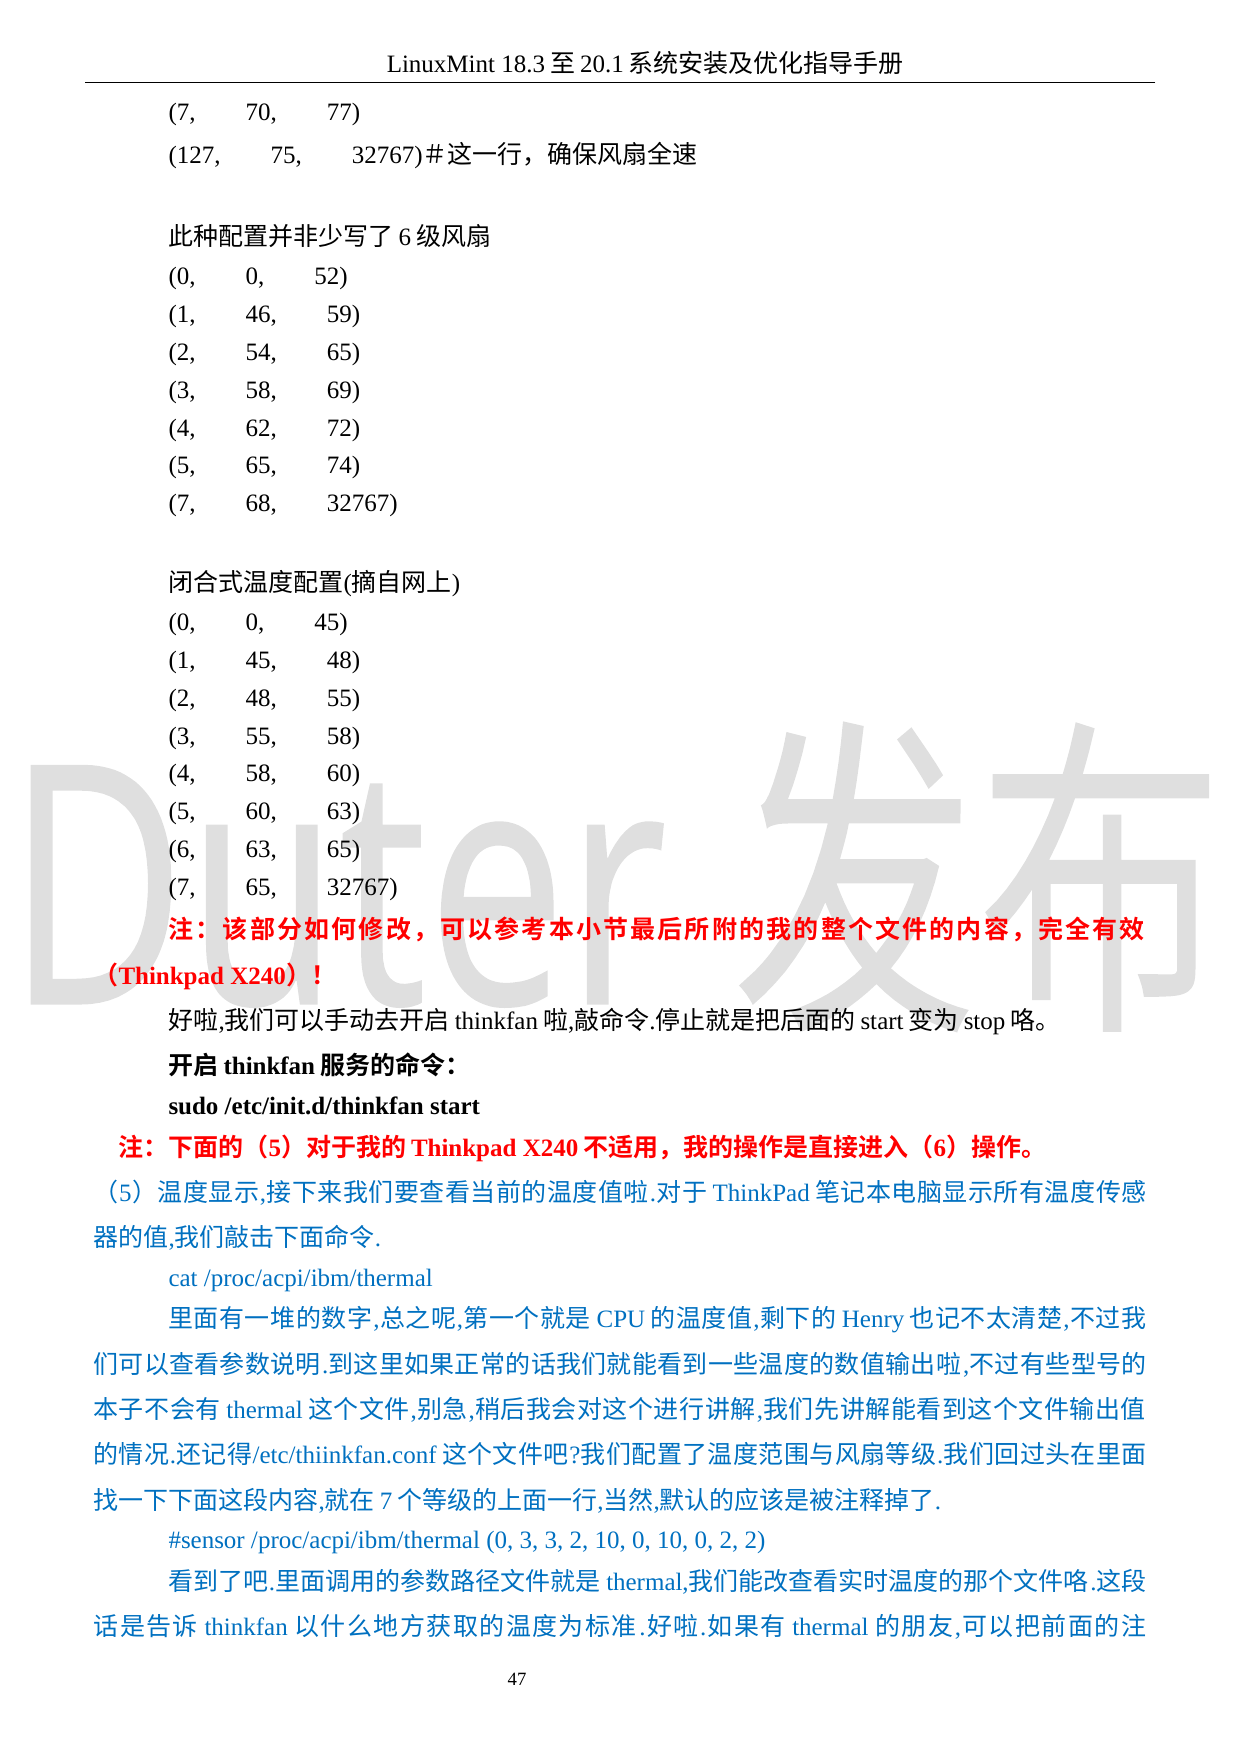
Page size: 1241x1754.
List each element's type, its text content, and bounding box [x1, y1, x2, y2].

text (7, 68, 32767) [93, 488, 1147, 517]
text sudo /etc/init.d/thinkfan start [93, 1091, 1147, 1120]
text (3, 55, 58) [93, 721, 1147, 749]
text (4, 62, 72) [93, 413, 1147, 441]
text (2, 48, 55) [93, 683, 1147, 712]
text (7, 65, 32767) [93, 872, 1147, 901]
text (127, 75, 32767)＃这一行，确保风扇全速 [93, 135, 1147, 171]
text 此种配置并非少写了6级风扇 [93, 216, 1147, 252]
text 好啦,我们可以手动去开启thinkfan啦,敲命令.停止就是把后面的start变为stop咯。 [93, 1000, 1147, 1037]
text (1, 45, 48) [93, 645, 1147, 674]
text (1, 46, 59) [93, 299, 1147, 328]
text (4, 58, 60) [93, 758, 1147, 787]
text 注：该部分如何修改，可以参考本小节最后所附的我的整个文件的内容，完全有效（Thinkpad X240）！ [93, 910, 1147, 991]
text （5）温度显示,接下来我们要查看当前的温度值啦.对于ThinkPad笔记本电脑显示所有温度传感器的值,我们敲击下面命令. [93, 1172, 1147, 1254]
text 注：下面的（5）对于我的Thinkpad X240不适用，我的操作是直接进入（6）操作。 [93, 1127, 1147, 1163]
text (0, 0, 45) [93, 607, 1147, 636]
text (2, 54, 65) [93, 337, 1147, 366]
text 闭合式温度配置(摘自网上) [93, 562, 1147, 598]
text (6, 63, 65) [93, 834, 1147, 863]
text (3, 58, 69) [93, 375, 1147, 403]
text (0, 0, 52) [93, 261, 1147, 290]
text 里面有一堆的数字,总之呢,第一个就是CPU的温度值,剩下的Henry也记不太清楚,不过我们可以查看参数说明.到这里如果正常的话我们就能看到一些温度的数值输出啦,不过有些型号的本子不会有thermal这个文件,别急,稍后我会对这个进行讲解,我们先讲解能看到这个文件输出值的情况.还记得/etc/thiinkfan.conf这个文件吧?我们配置了温度范围与风扇等级.我们回过头在里面找一下下面这段内容,就在7个等级的上面一行,当然,默认的应该是被注释掉了. [93, 1299, 1147, 1516]
text cat /proc/acpi/ibm/thermal [93, 1263, 1147, 1292]
text 开启thinkfan服务的命令： [93, 1046, 1147, 1082]
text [93, 1561, 1147, 1643]
text #sensor /proc/acpi/ibm/thermal (0, 3, 3, 2, 10, 0, 10, 0, 2, 2) [93, 1525, 1147, 1554]
text (7, 70, 77) [93, 97, 1147, 126]
text (5, 65, 74) [93, 450, 1147, 479]
text (5, 60, 63) [93, 796, 1147, 825]
